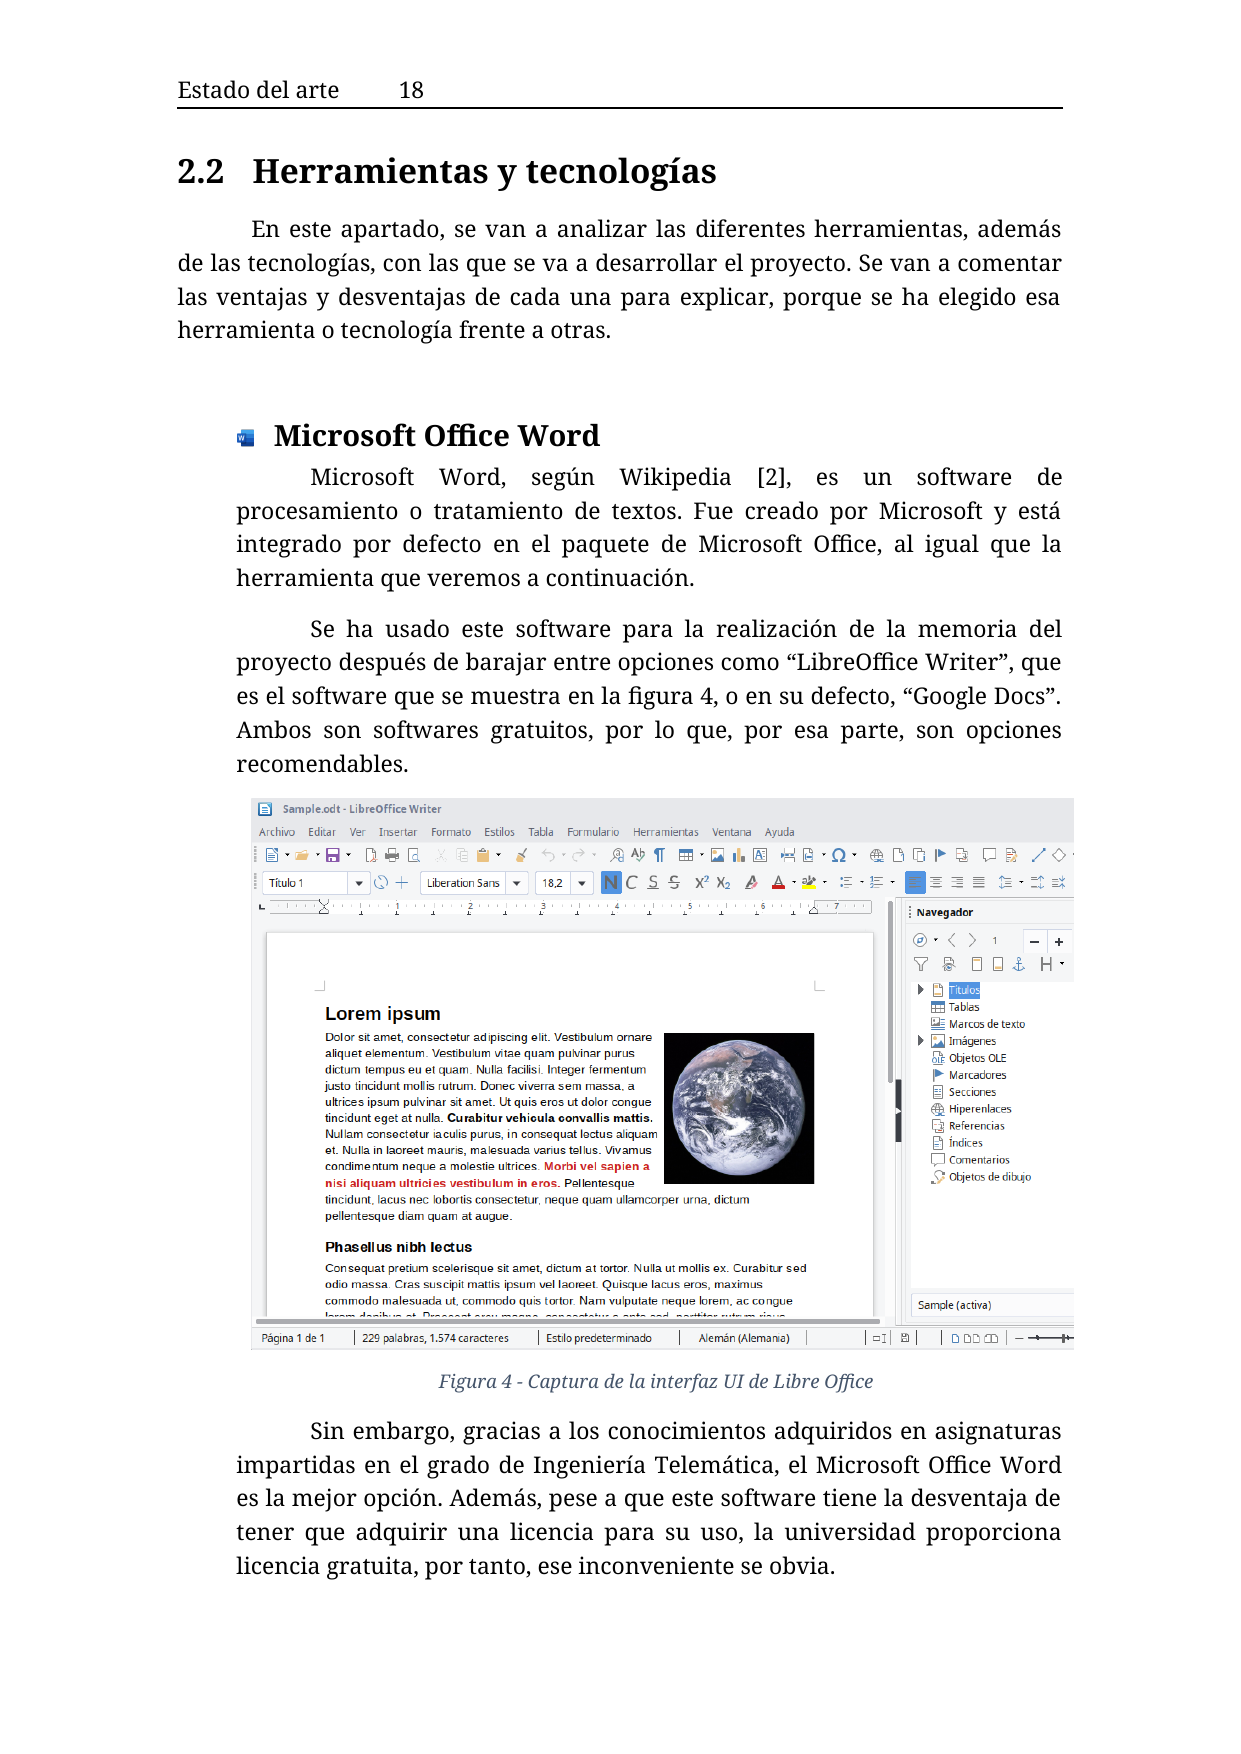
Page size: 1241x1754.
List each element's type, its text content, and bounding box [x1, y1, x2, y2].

text Se ha usado este software para la realización de la memoria del proyecto después de barajar entre opciones como “LibreOffice Writer”, que es el software que se muestra en la figura 4, o en su defecto, “Google Docs”. Ambos son softwares gratuitos, por lo que, por esa parte, son opciones recomendables. [236, 613, 1063, 779]
text Figura 4 - Captura de la interfaz UI de Libre Office [177, 1368, 1063, 1394]
text Sin embargo, gracias a los conocimientos adquiridos en asignaturas impartidas en el grado de Ingeniería Telemática, el Microsoft Office Word es la mejor opción. Además, pese a que este software tiene la desventaja de tener que adquirir una licencia para su uso, la universidad proporciona licencia gratuita, por tanto, ese inconveniente se obvia. [236, 1415, 1063, 1581]
picture [251, 798, 1074, 1350]
text En este apartado, se van a analizar las diferentes herramientas, además de las tecnologías, con las que se va a desarrollar el proyecto. Se van a comentar las ventajas y desventajas de cada una para explicar, porque se ha elegido esa herramienta o tecnología frente a otras. [177, 213, 1063, 346]
subtitle Herramientas y tecnologías [177, 148, 1063, 193]
list Microsoft Office Word [236, 415, 1063, 455]
picture [237, 429, 254, 447]
text Microsoft Word, según Wikipedia , es un software de procesamiento o tratamiento de textos. Fue creado por Microsoft y está integrado por defecto en el paquete de Microsoft Office, al igual que la herramienta que veremos a continuación. [236, 461, 1063, 593]
